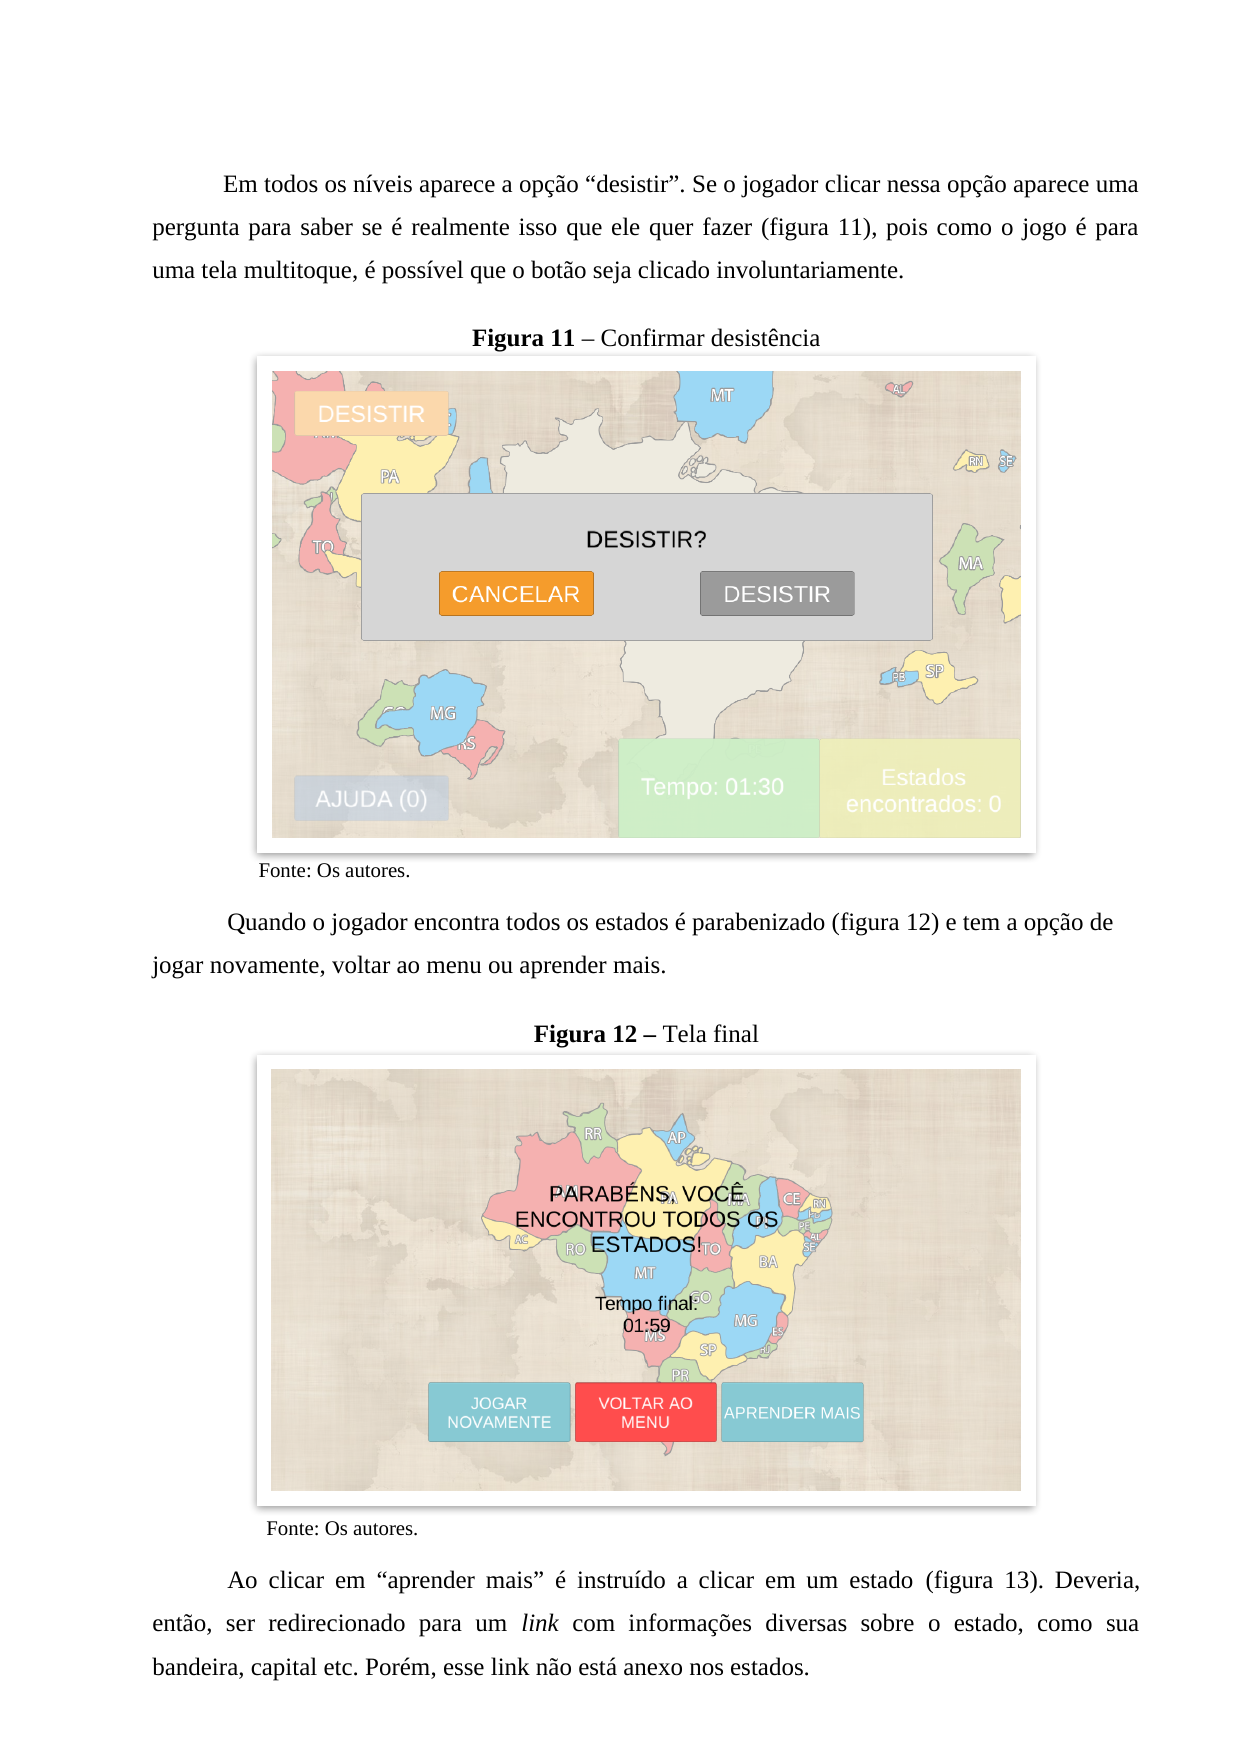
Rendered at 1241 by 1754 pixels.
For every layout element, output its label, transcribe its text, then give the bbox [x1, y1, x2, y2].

text Figura 11 – Confirmar desistência [152, 323, 1140, 352]
text Ao clicar em “aprender mais” é instruído a clicar em um estado (figura 13). Deveria, então, ser redirecionado para um link com informações diversas sobre o estado, como sua bandeira, capital etc. Porém, esse link não está anexo nos estados. [152, 1565, 1140, 1680]
text Em todos os níveis aparece a opção “desistir”. Se o jogador clicar nessa opção aparece uma pergunta para saber se é realmente isso que ele quer fazer (figura 11), pois como o jogo é para uma tela multitoque, é possível que o botão seja clicado involuntariamente. [152, 169, 1140, 284]
text Fonte: Os autores. [152, 1516, 1140, 1540]
text Figura 12 – Tela final [152, 1019, 1140, 1047]
text Quando o jogador encontra todos os estados é parabenizado (figura 12) e tem a opção de jogar novamente, voltar ao menu ou aprender mais. [152, 907, 1140, 979]
text Fonte: Os autores. [152, 858, 1140, 882]
